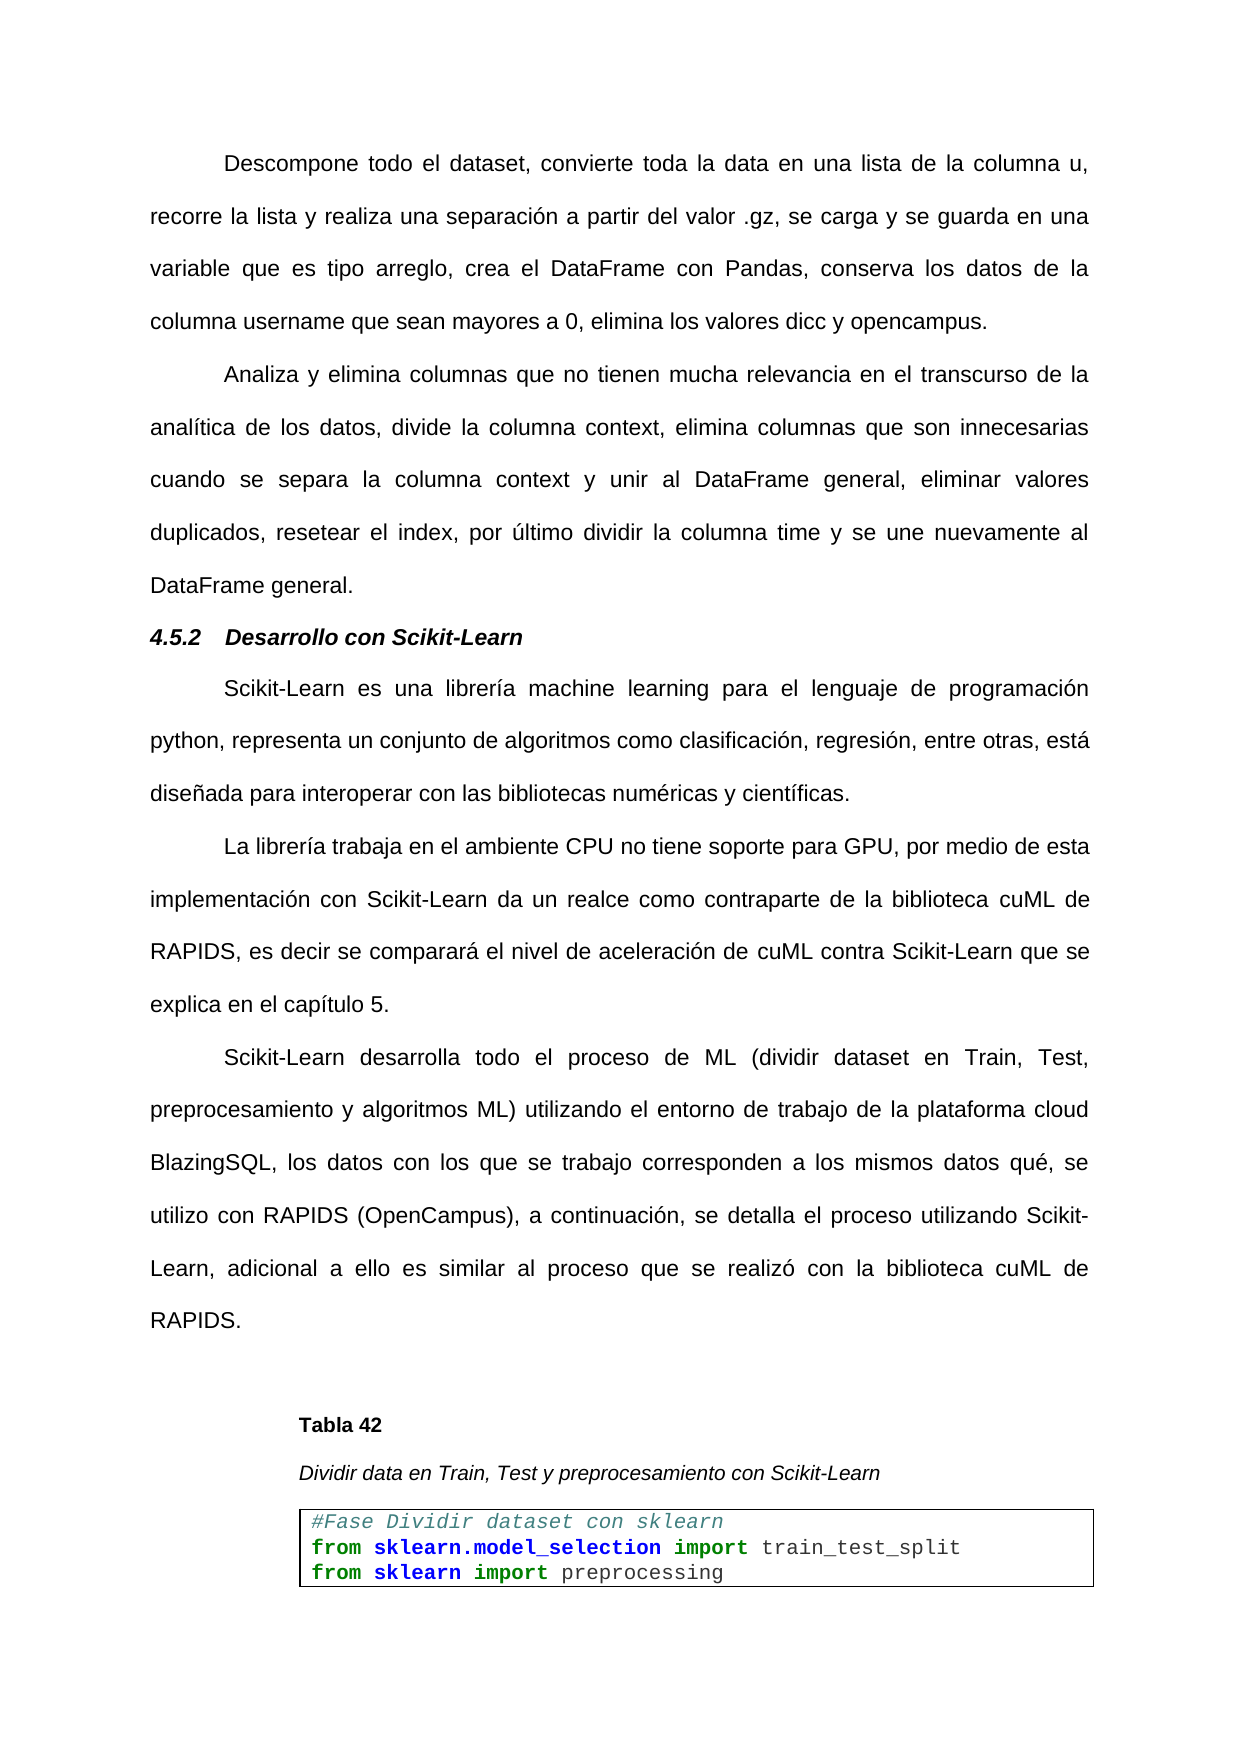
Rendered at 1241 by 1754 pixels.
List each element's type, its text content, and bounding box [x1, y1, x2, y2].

list Tabla 42 [299, 1413, 925, 1437]
text Descompone todo el dataset, convierte toda la data en una lista de la columna u, recorre la lista y realiza una separación a partir del valor .gz, se carga y se guarda en una variable que es tipo arreglo, crea el DataFrame con Pandas, conserva los datos de la columna username que sean mayores a 0, elimina los valores dicc y opencampus. [150, 150, 1090, 334]
text Scikit-Learn es una librería machine learning para el lenguaje de programación python, representa un conjunto de algoritmos como clasificación, regresión, entre otras, está diseñada para interoperar con las bibliotecas numéricas y científicas. [150, 675, 1090, 806]
text La librería trabaja en el ambiente CPU no tiene soporte para GPU, por medio de esta implementación con Scikit-Learn da un realce como contraparte de la biblioteca cuML de RAPIDS, es decir se comparará el nivel de aceleración de cuML contra Scikit-Learn que se explica en el capítulo 5. [150, 833, 1090, 1017]
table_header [301, 1510, 1093, 1586]
text Dividir data en Train, Test y preprocesamiento con Scikit-Learn [299, 1461, 1090, 1484]
subtitle Desarrollo con Scikit-Learn [150, 624, 1090, 651]
text Scikit-Learn desarrolla todo el proceso de ML (dividir dataset en Train, Test, preprocesamiento y algoritmos ML) utilizando el entorno de trabajo de la plataforma cloud BlazingSQL, los datos con los que se trabajo corresponden a los mismos datos qué, se utilizo con RAPIDS (OpenCampus), a continuación, se detalla el proceso utilizando Scikit-Learn, adicional a ello es similar al proceso que se realizó con la biblioteca cuML de RAPIDS. [150, 1044, 1090, 1333]
text Analiza y elimina columnas que no tienen mucha relevancia en el transcurso de la analítica de los datos, divide la columna context, elimina columnas que son innecesarias cuando se separa la columna context y unir al DataFrame general, eliminar valores duplicados, resetear el index, por último dividir la columna time y se une nuevamente al DataFrame general. [150, 361, 1090, 598]
